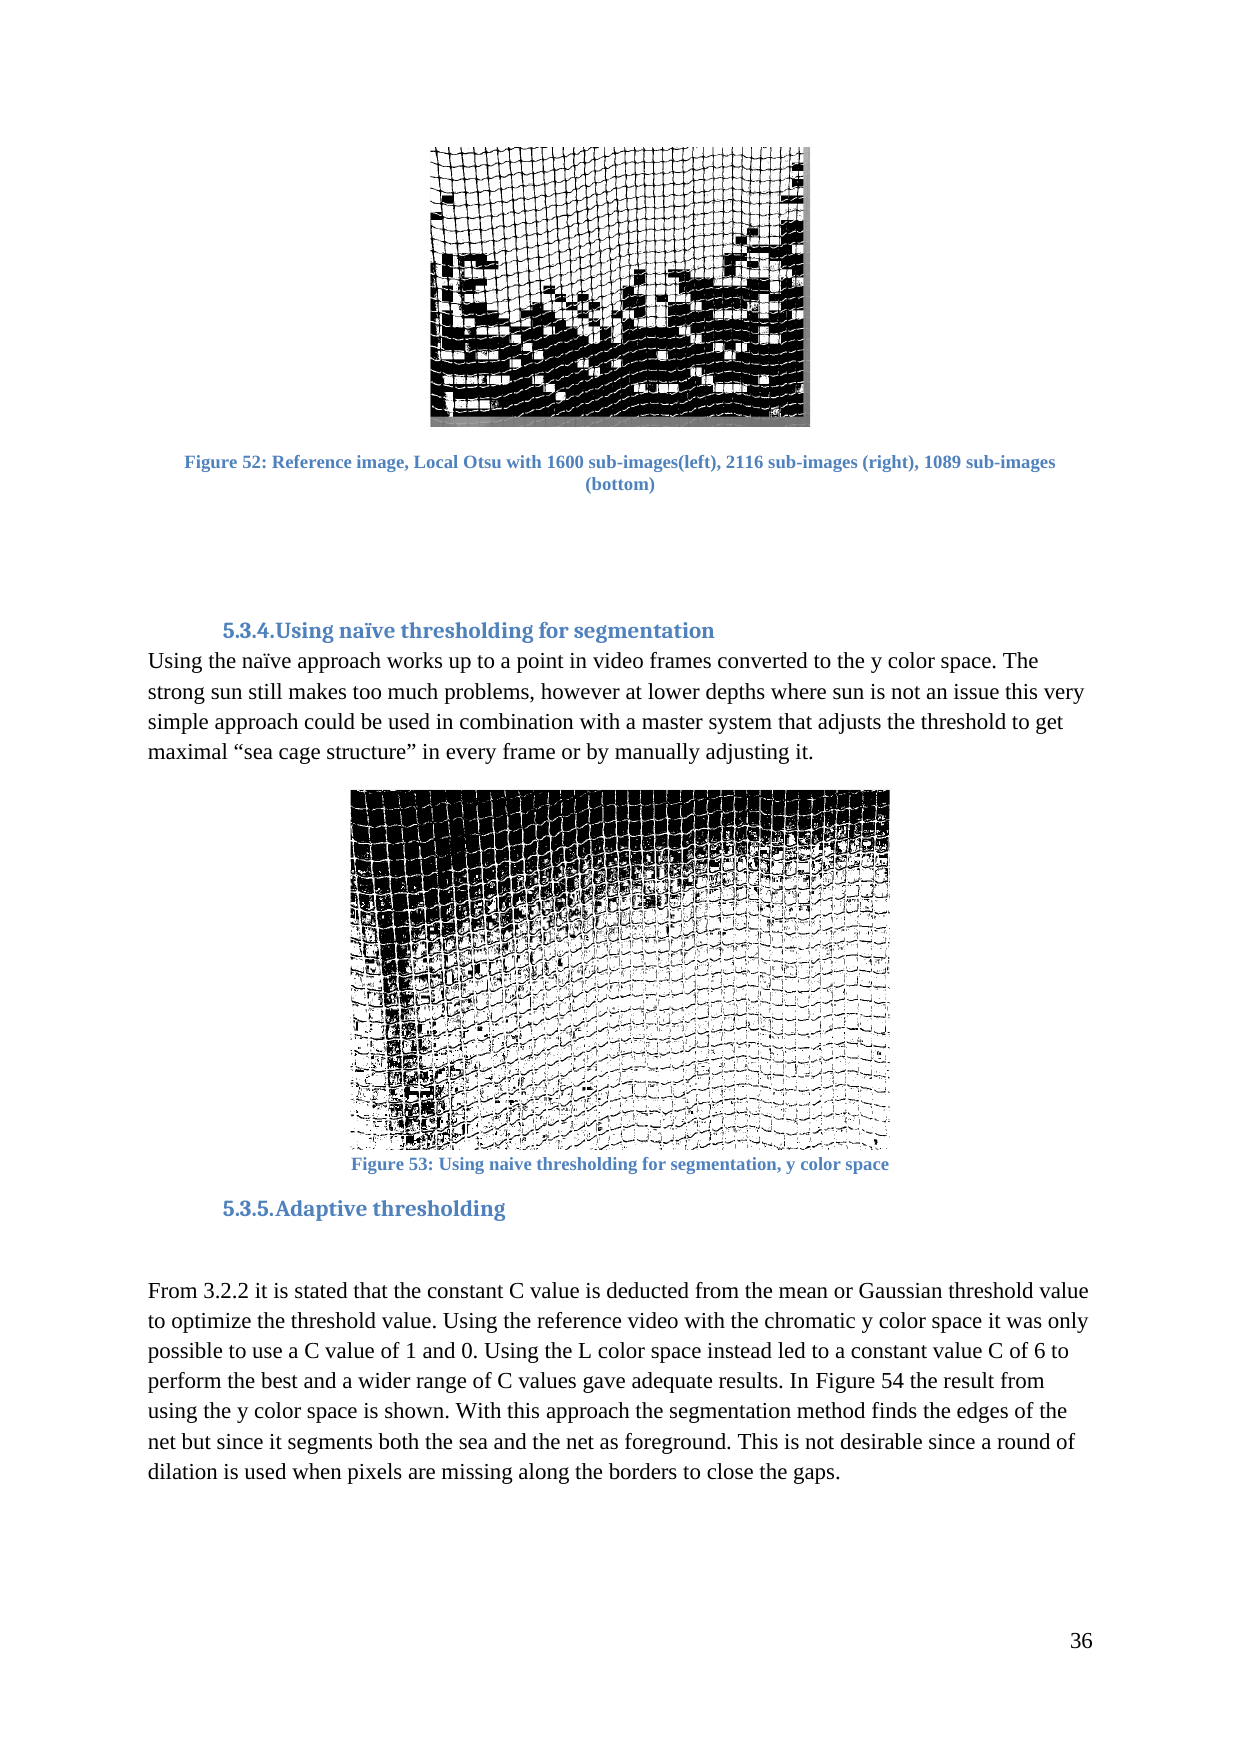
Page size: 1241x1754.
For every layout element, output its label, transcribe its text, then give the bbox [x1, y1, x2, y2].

text Figure 53: Using naive thresholding for segmentation, y color space [148, 1153, 1093, 1174]
picture [430, 147, 811, 427]
subtitle Using naïve thresholding for segmentation [223, 617, 1093, 644]
text Using the naïve approach works up to a point in video frames converted to the y color space. The strong sun still makes too much problems, however at lower depths where sun is not an issue this very simple approach could be used in combination with a master system that adjusts the threshold to get maximal “sea cage structure” in every frame or by manually adjusting it. [148, 648, 1093, 764]
subtitle Adaptive thresholding [223, 1195, 1093, 1222]
text From 3.2.2 it is stated that the constant C value is deducted from the mean or Gaussian threshold value to optimize the threshold value. Using the reference video with the chromatic y color space it was only possible to use a C value of 1 and 0. Using the L color space instead led to a constant value C of 6 to perform the best and a wider range of C values gave adequate results. In Figure 55 the result from using the y color space is shown. With this approach the segmentation method finds the edges of the net but since it segments both the sea and the net as foreground. This is not desirable since a round of dilation is used when pixels are missing along the borders to close the gaps. [148, 1277, 1093, 1484]
picture [350, 789, 890, 1150]
text Figure 52: Reference image, Local Otsu with 1600 sub-images(left), 2116 sub-images (right), 1089 sub-images (bottom) [148, 451, 1093, 494]
